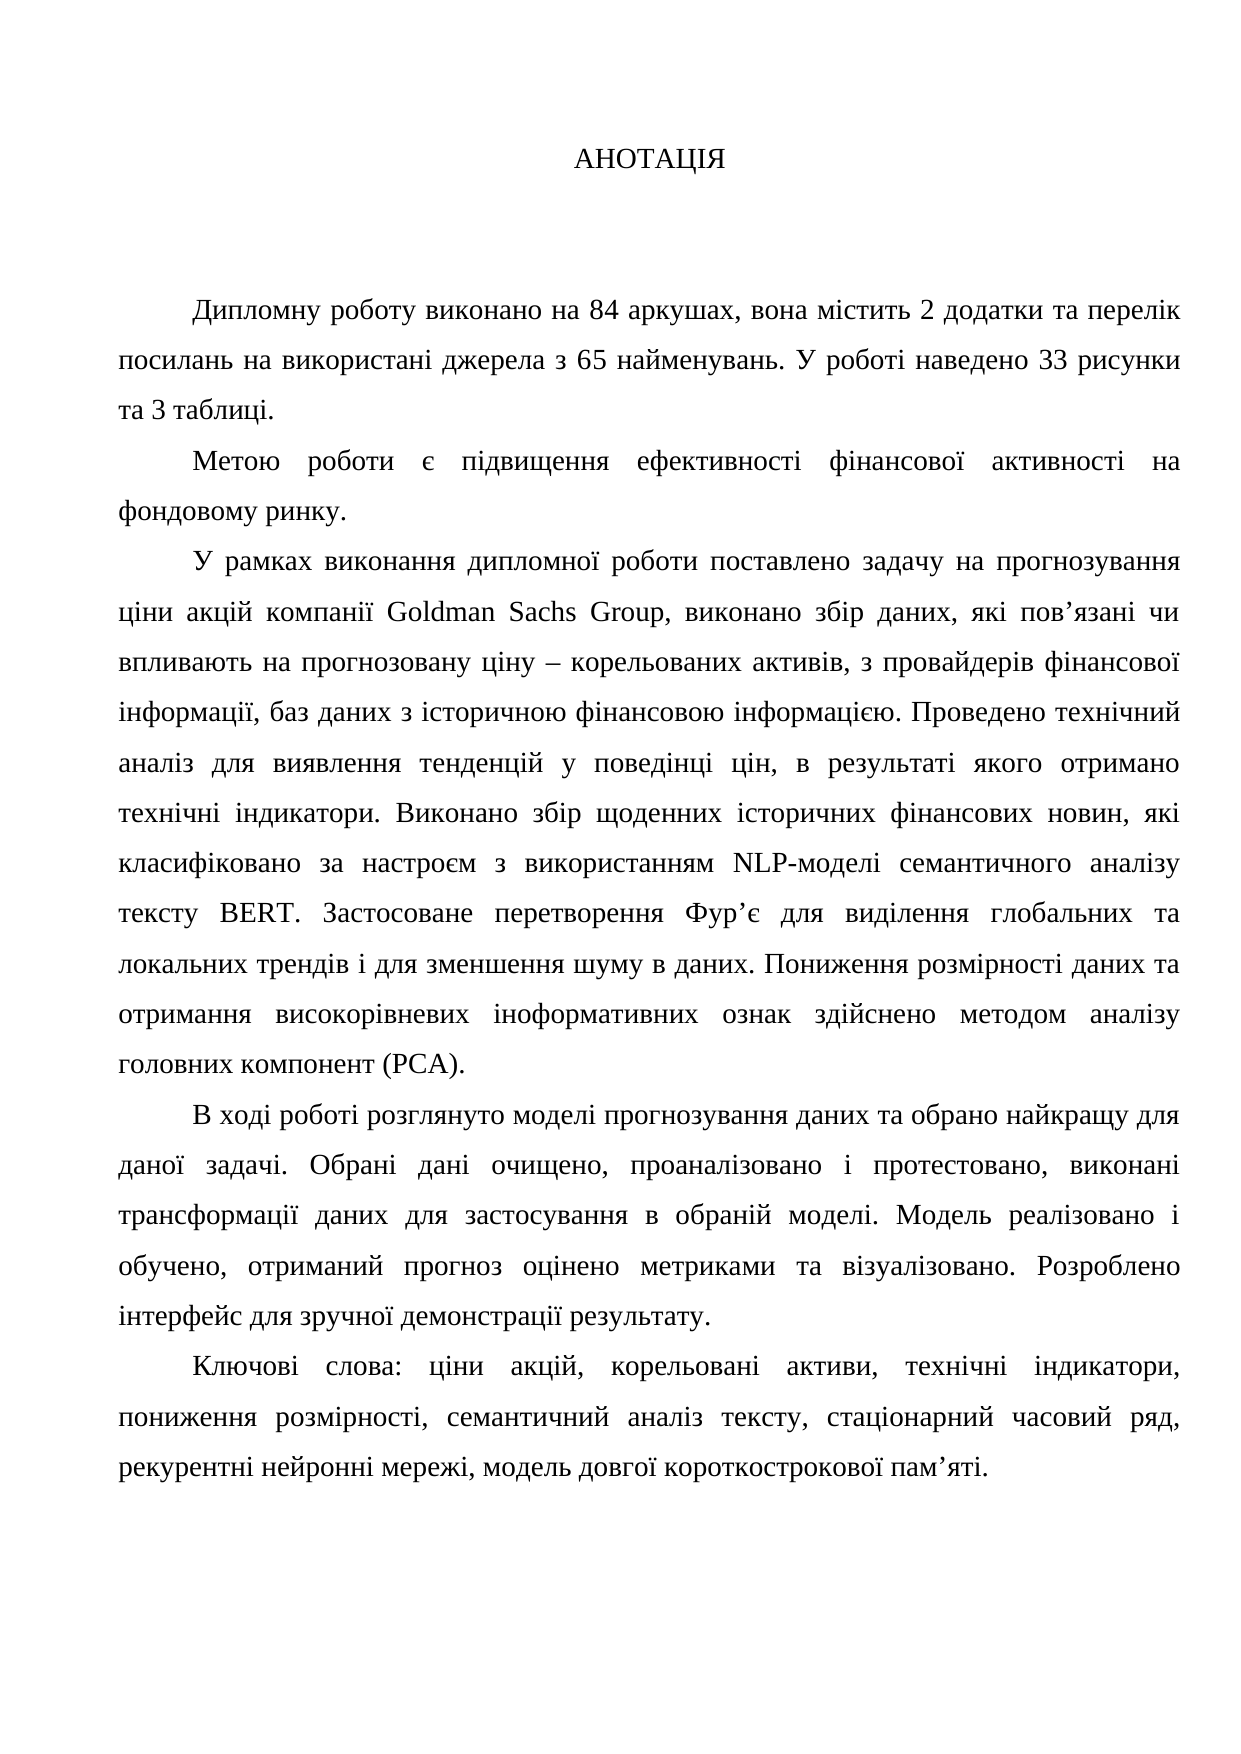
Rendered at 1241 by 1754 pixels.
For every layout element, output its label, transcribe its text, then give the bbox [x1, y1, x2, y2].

text В ході роботі розглянуто моделі прогнозування даних та обрано найкращу для даної задачі. Обрані дані очищено, проаналізовано і протестовано, виконані трансформації даних для застосування в обраній моделі. Модель реалізовано і обучено, отриманий прогноз оцінено метриками та візуалізовано. Розроблено інтерфейс для зручної демонстрації результату. [118, 1097, 1181, 1332]
text Метою роботи є підвищення ефективності фінансової активності на фондовому ринку. [118, 443, 1181, 527]
title Анотація [118, 141, 1181, 174]
text У рамках виконання дипломної роботи поставлено задачу на прогнозування ціни акцій компанії Goldman Sachs Group, виконано збір даних, які пов’язані чи впливають на прогнозовану ціну – корельованих активів, з провайдерів фінансової інформації, баз даних з історичною фінансовою інформацією. Проведено технічний аналіз для виявлення тенденцій у поведінці цін, в результаті якого отримано технічні індикатори. Виконано збір щоденних історичних фінансових новин, які класифіковано за настроєм з використанням NLP-моделі семантичного аналізу тексту BERT. Застосоване перетворення Фур’є для виділення глобальних та локальних трендів і для зменшення шуму в даних. Пониження розмірності даних та отримання високорівневих іноформативних ознак здійснено методом аналізу головних компонент (PCA). [118, 543, 1181, 1080]
text Дипломну роботу виконано на 84 аркушах, вона містить 2 додатки та перелік посилань на використані джерела з 65 найменувань. У роботі наведено 33 рисунки та 3 таблиці. [118, 292, 1181, 426]
text Ключові слова: ціни акцій, корельовані активи, технічні індикатори, пониження розмірності, семантичний аналіз тексту, стаціонарний часовий ряд, рекурентні нейронні мережі, модель довгої короткострокової пам’яті. [118, 1348, 1181, 1483]
